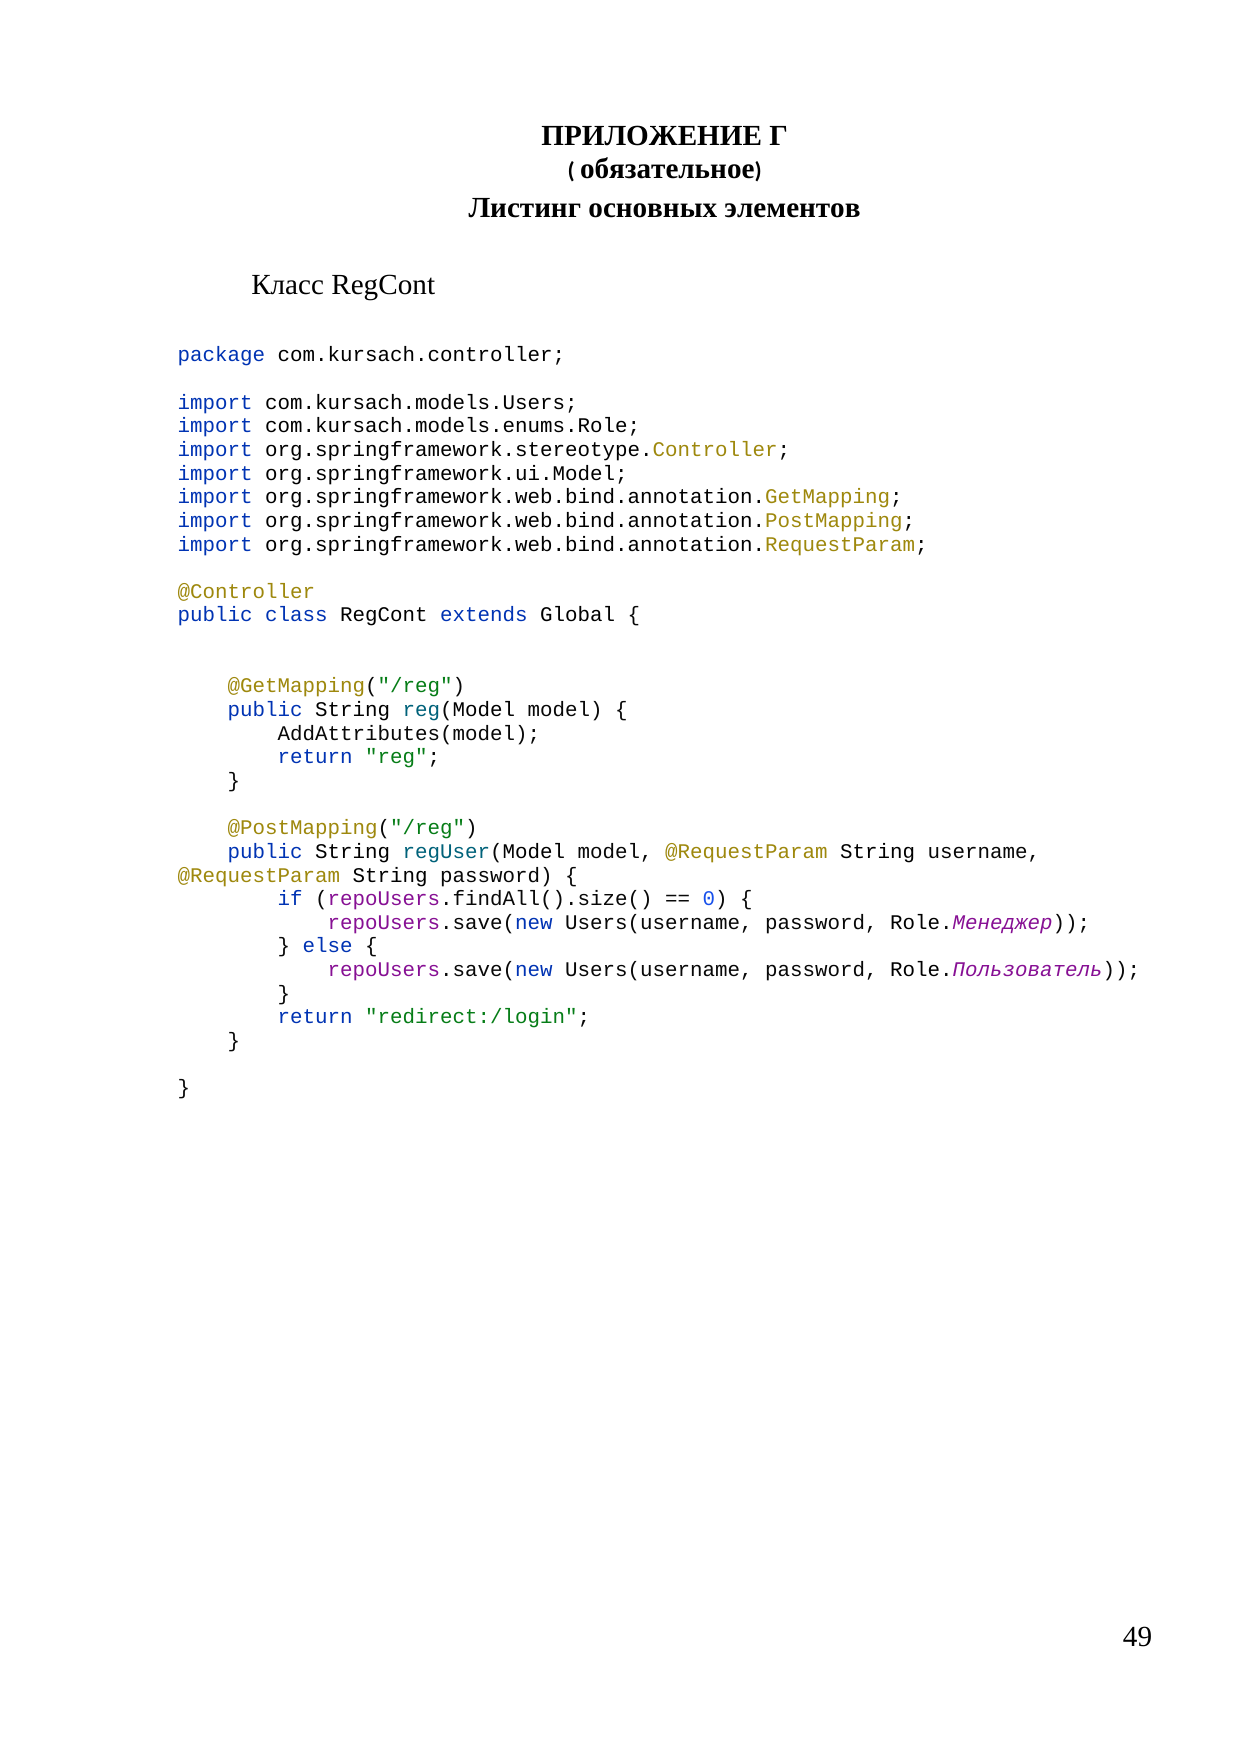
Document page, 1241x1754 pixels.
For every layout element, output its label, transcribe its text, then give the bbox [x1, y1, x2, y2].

text package com.kursach.controller; import com.kursach.models.Users; import com.kursach.models.enums.Role; import org.springframework.stereotype.Controller; import org.springframework.ui.Model; import org.springframework.web.bind.annotation.GetMapping; import org.springframework.web.bind.annotation.PostMapping; import org.springframework.web.bind.annotation.RequestParam; @Controller public class RegCont extends Global { @GetMapping("/reg") public String reg(Model model) { AddAttributes(model); return "reg"; } @PostMapping("/reg") public String regUser(Model model, @RequestParam String username, @RequestParam String password) { if (repoUsers.findAll().size() == 0) { repoUsers.save(new Users(username, password, Role.Менеджер)); } else { repoUsers.save(new Users(username, password, Role.Пользователь)); } return "redirect:/login"; } } [177, 344, 1152, 1101]
text Листинг основных элементов [177, 190, 1152, 224]
text ПРИЛОЖЕНИЕ Г [177, 118, 1152, 152]
text Класс RegCont [177, 267, 1152, 301]
text ( обязательное) [177, 152, 1152, 185]
